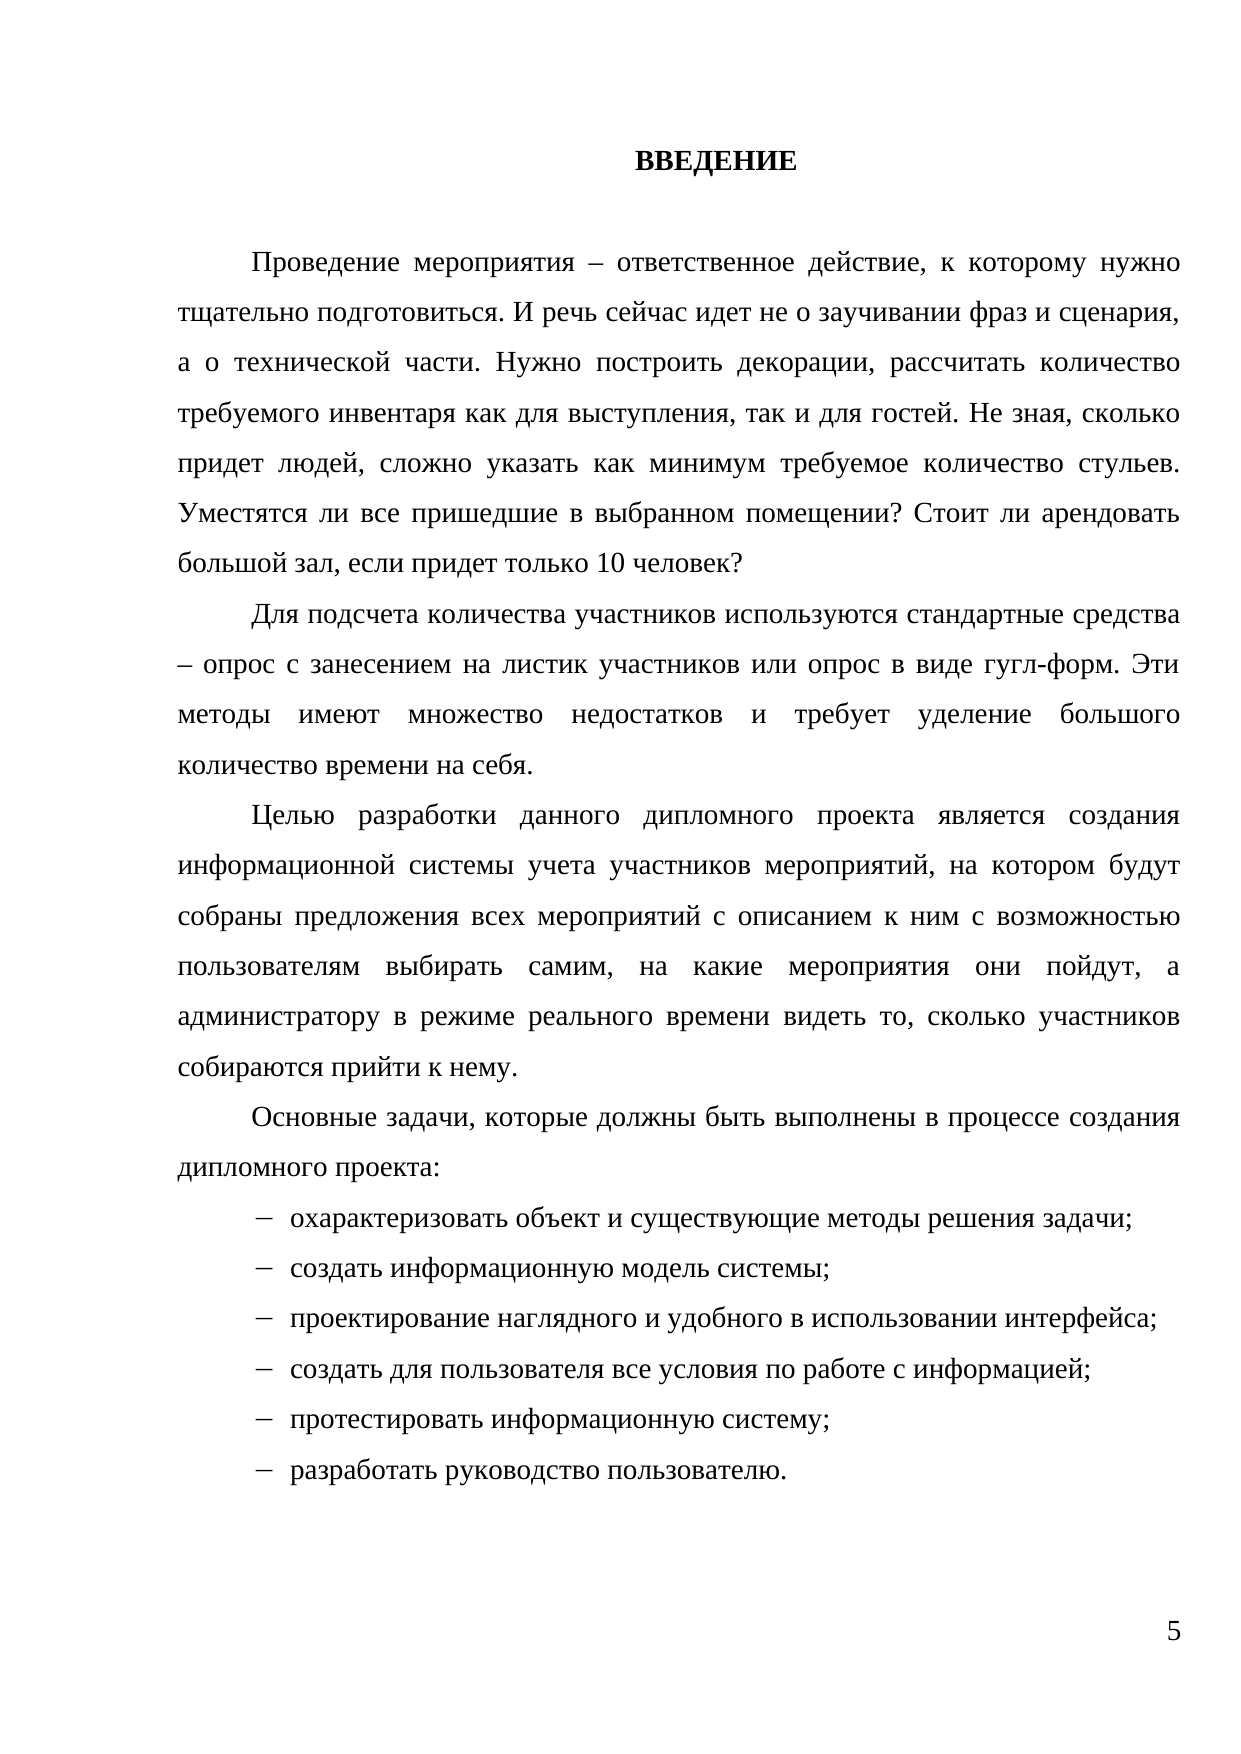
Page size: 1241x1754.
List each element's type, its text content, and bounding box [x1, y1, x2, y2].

text Целью разработки данного дипломного проекта является создания информационной системы учета участников мероприятий, на котором будут собраны предложения всех мероприятий с описанием к ним с возможностью пользователям выбирать самим, на какие мероприятия они пойдут, а администратору в режиме реального времени видеть то, сколько участников собираются прийти к нему. [177, 797, 1181, 1082]
list разработать руководство пользователю. [252, 1452, 1181, 1485]
text Проведение мероприятия – ответственное действие, к которому нужно тщательно подготовиться. И речь сейчас идет не о заучивании фраз и сценария, а о технической части. Нужно построить декорации, рассчитать количество требуемого инвентаря как для выступления, так и для гостей. Не зная, сколько придет людей, сложно указать как минимум требуемое количество стульев. Уместятся ли все пришедшие в выбранном помещении? Стоит ли арендовать большой зал, если придет только 10 человек? [177, 244, 1181, 579]
list создать информационную модель системы; [252, 1250, 1181, 1284]
list протестировать информационную систему; [252, 1401, 1181, 1435]
list проектирование наглядного и удобного в использовании интерфейса; [252, 1301, 1181, 1334]
list создать для пользователя все условия по работе с информацией; [252, 1351, 1181, 1384]
subtitle Введение [177, 143, 1181, 177]
list охарактеризовать объект и существующие методы решения задачи; [252, 1200, 1181, 1233]
text Для подсчета количества участников используются стандартные средства – опрос с занесением на листик участников или опрос в виде гугл-форм. Эти методы имеют множество недостатков и требует уделение большого количество времени на себя. [177, 596, 1181, 780]
text Основные задачи, которые должны быть выполнены в процессе создания дипломного проекта: [177, 1099, 1181, 1183]
